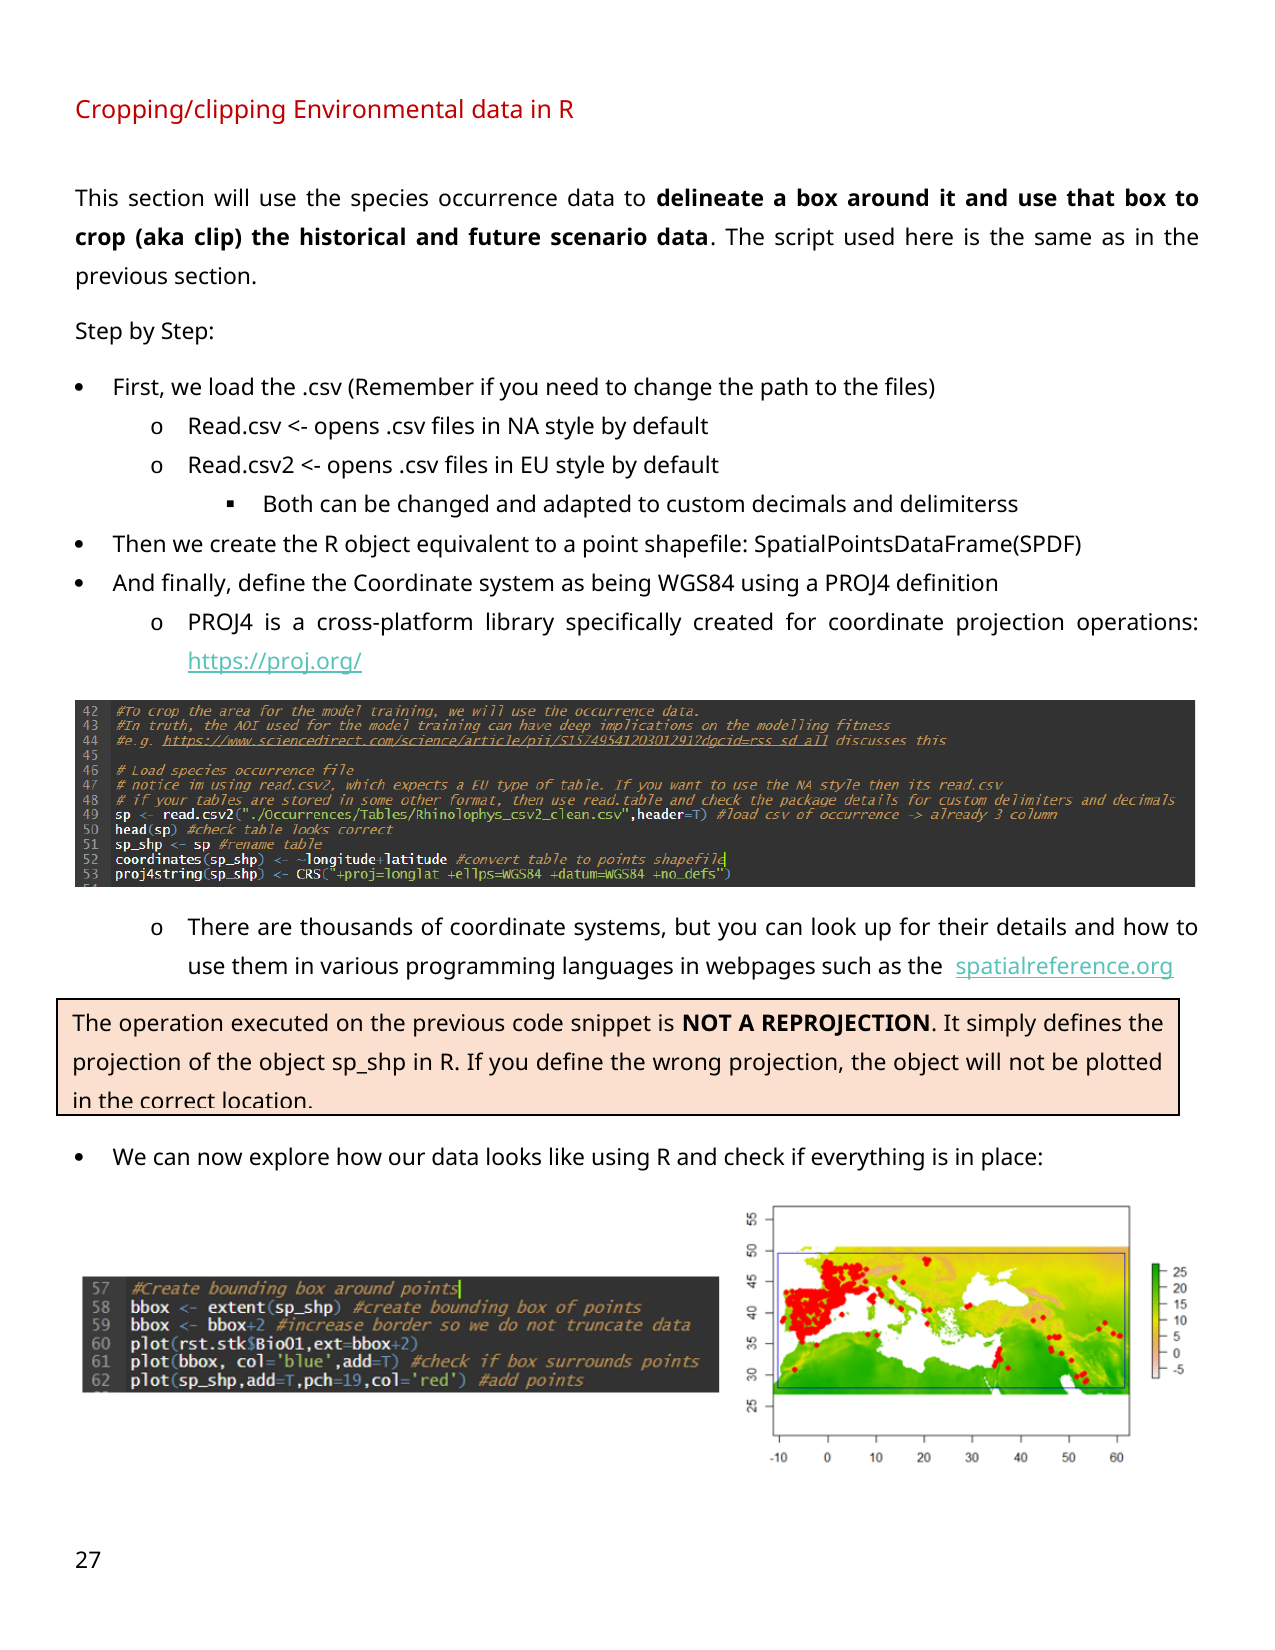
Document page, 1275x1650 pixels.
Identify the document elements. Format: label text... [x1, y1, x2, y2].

list There are thousands of coordinate systems, but you can look up for their details and how to use them in various programming languages in webpages such as the spatialreference.org [150, 911, 1200, 982]
text This section will use the species occurrence data to delineate a box around it and use that box to crop (aka clip) the historical and future scenario data. The script used here is the same as in the previous section. [75, 181, 1200, 291]
list And finally, define the Coordinate system as being WGS84 using a PROJ4 definition [75, 567, 1200, 598]
list Then we create the R object equivalent to a point shapefile: SpatialPointsDataFrame(SPDF) [75, 527, 1200, 559]
picture [75, 700, 1196, 887]
list Read.csv2 <- opens .csv files in EU style by default [150, 449, 1200, 481]
picture [75, 1196, 1200, 1472]
list First, we load the .csv (Remember if you need to change the path to the files) [75, 371, 1200, 402]
list We can now explore how our data looks like using R and check if everything is in place: [75, 989, 1200, 1172]
subtitle Cropping/clipping Environmental data in R [75, 92, 1200, 126]
list PROJ4 is a cross-platform library specifically created for coordinate projection operations: https://proj.org/ [150, 606, 1200, 676]
list Both can be changed and adapted to custom decimals and delimiterss [225, 488, 1200, 520]
list Read.csv <- opens .csv files in NA style by default [150, 410, 1200, 441]
text Step by Step: [75, 315, 1200, 347]
